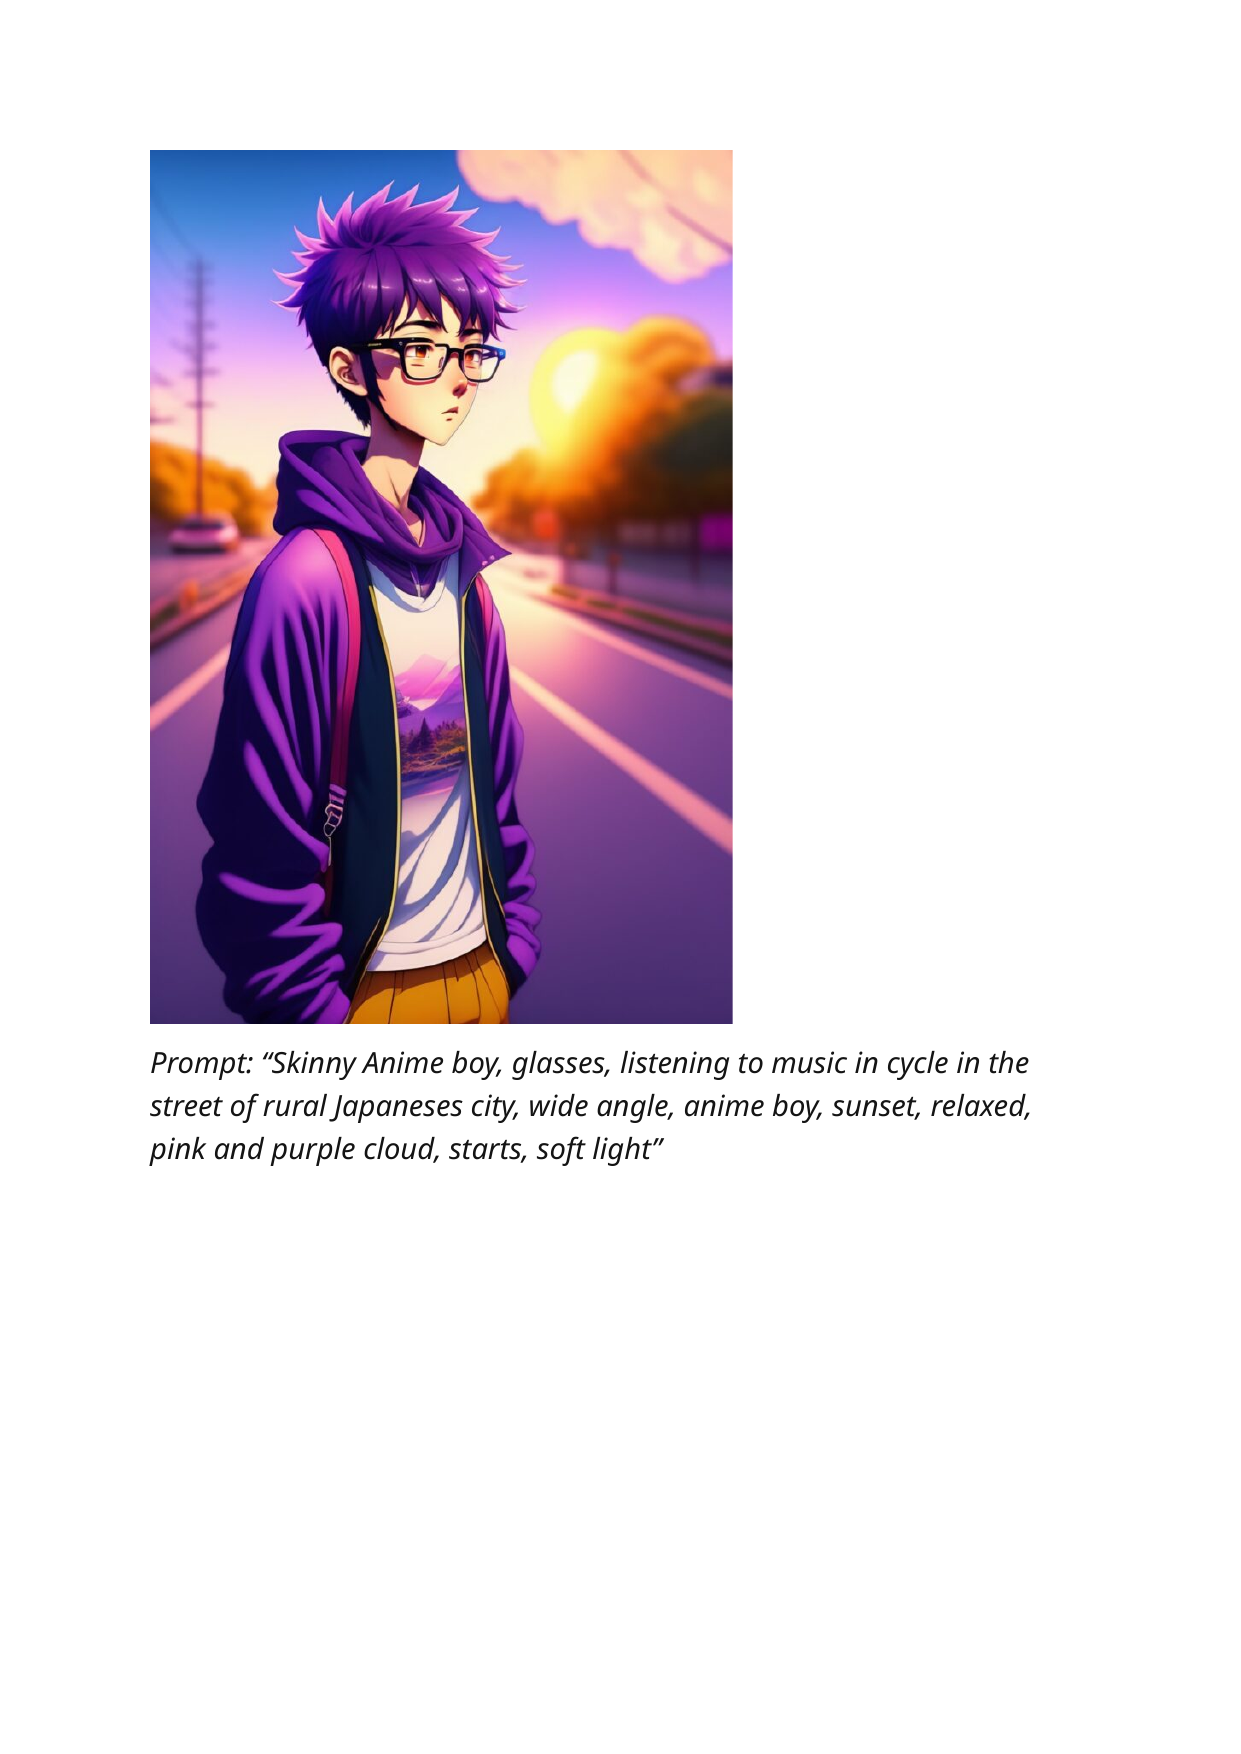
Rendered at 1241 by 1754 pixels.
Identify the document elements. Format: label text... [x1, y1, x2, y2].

picture [150, 150, 733, 1024]
text Prompt: “Skinny Anime boy, glasses, listening to music in cycle in the street of rural Japaneses city, wide angle, anime boy, sunset, relaxed, pink and purple cloud, starts, soft light” [150, 1043, 1090, 1168]
